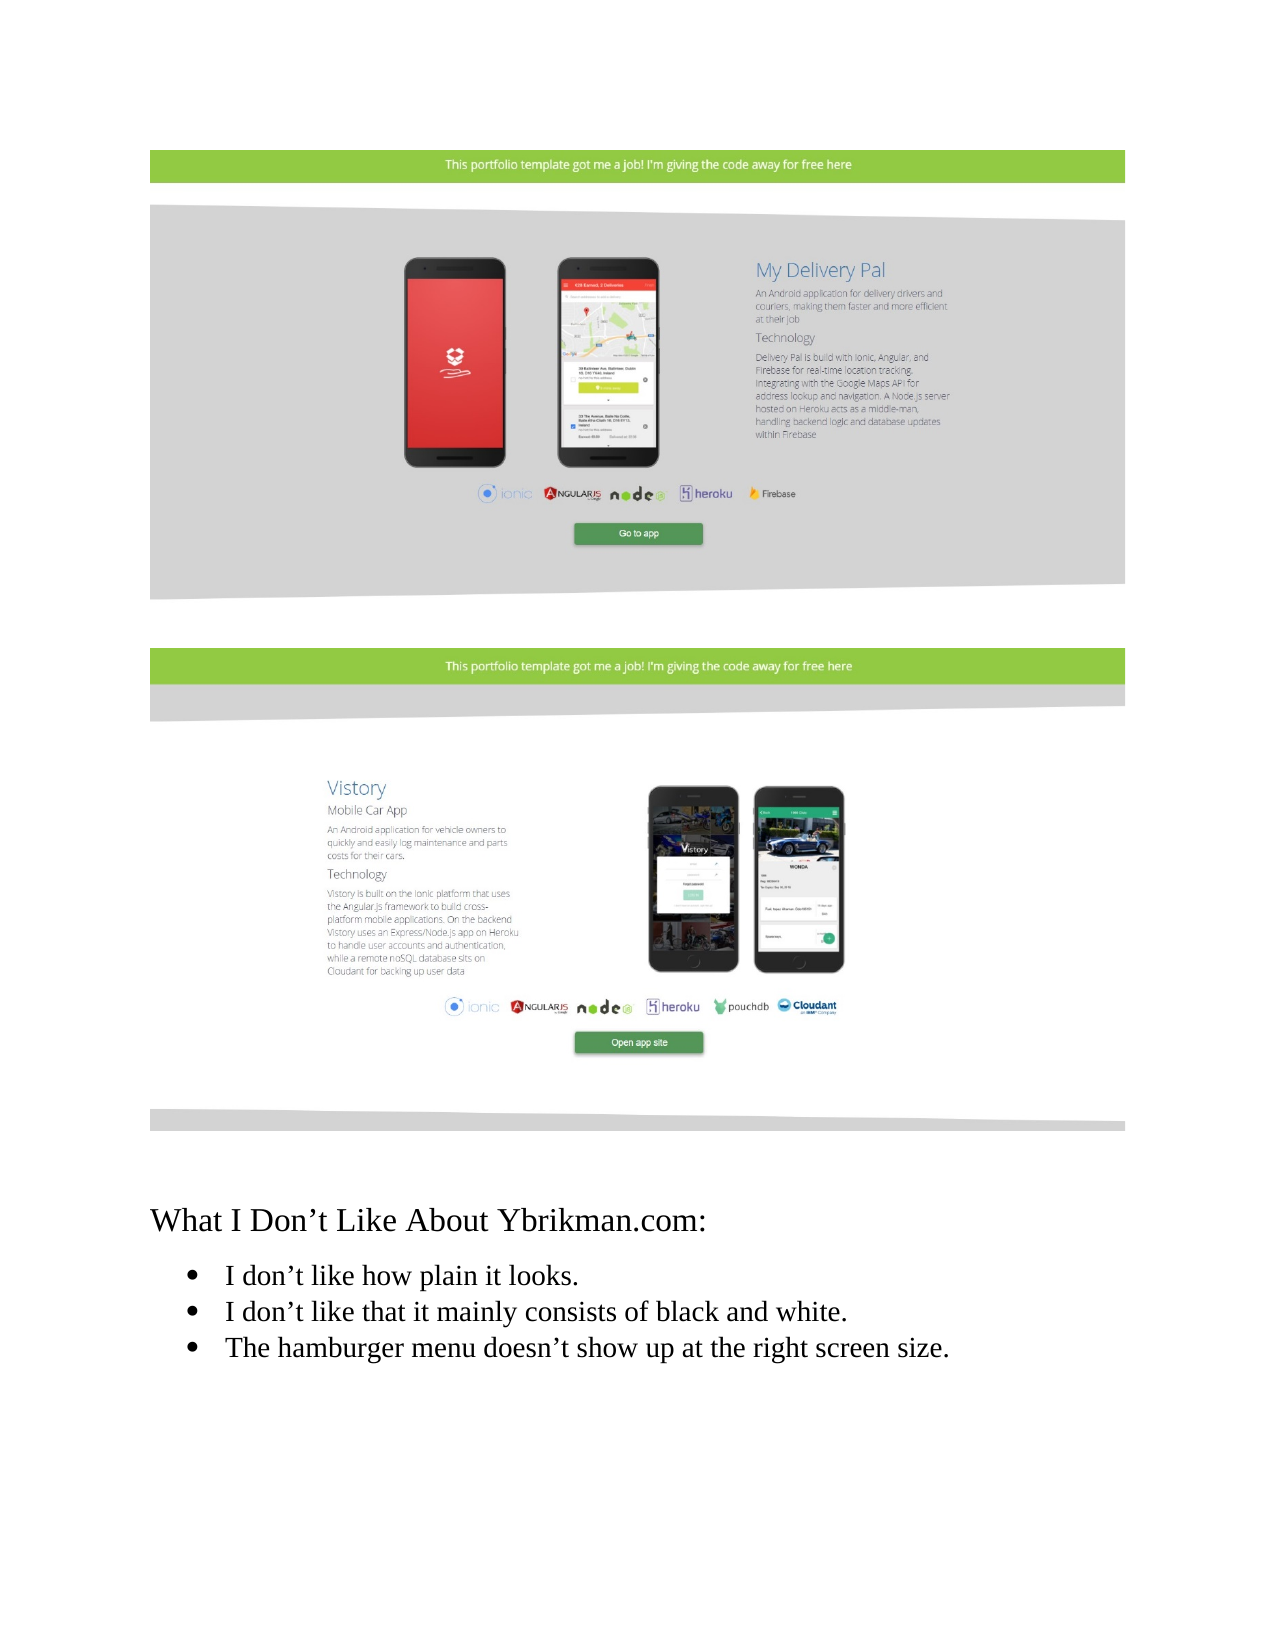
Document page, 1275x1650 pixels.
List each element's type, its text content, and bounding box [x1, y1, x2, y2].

picture [150, 648, 1125, 1131]
list I don’t like how plain it looks. [187, 1258, 1125, 1292]
list I don’t like that it mainly consists of black and white. [187, 1294, 1125, 1328]
picture [150, 150, 1125, 630]
list The hamburger menu doesn’t show up at the right screen size. [187, 1330, 1125, 1364]
text What I Don’t Like About Ybrikman.com: [150, 1200, 1125, 1238]
